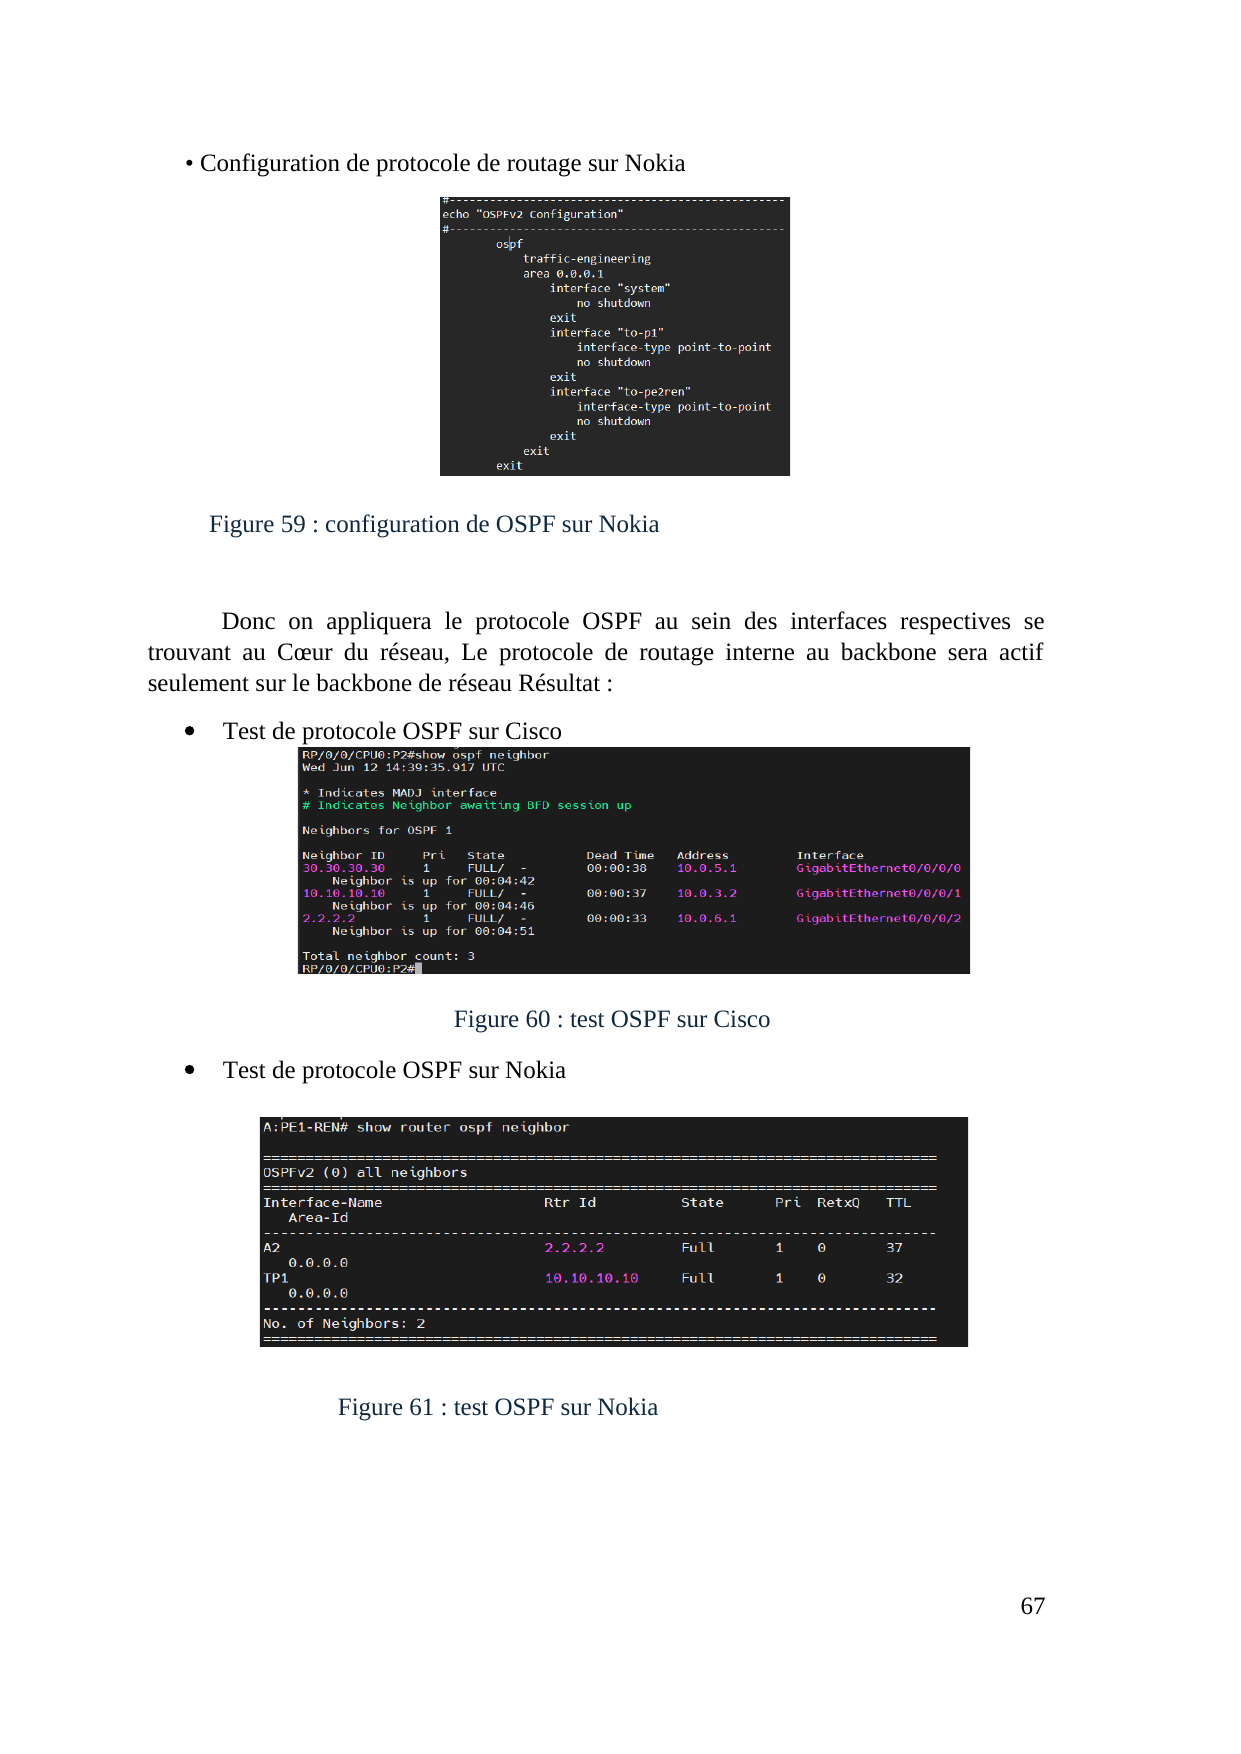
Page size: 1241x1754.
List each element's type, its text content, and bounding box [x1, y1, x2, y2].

list Test de protocole OSPF sur Cisco [185, 716, 1045, 745]
text • Configuration de protocole de routage sur Nokia [148, 148, 1045, 176]
text Donc on appliquera le protocole OSPF au sein des interfaces respectives se trouvant au Cœur du réseau, Le protocole de routage interne au backbone sera actif seulement sur le backbone de réseau Résultat : [148, 606, 1045, 697]
list Test de protocole OSPF sur Nokia [185, 1055, 1045, 1084]
picture [259, 1117, 969, 1347]
picture [297, 747, 971, 974]
picture [440, 197, 791, 476]
